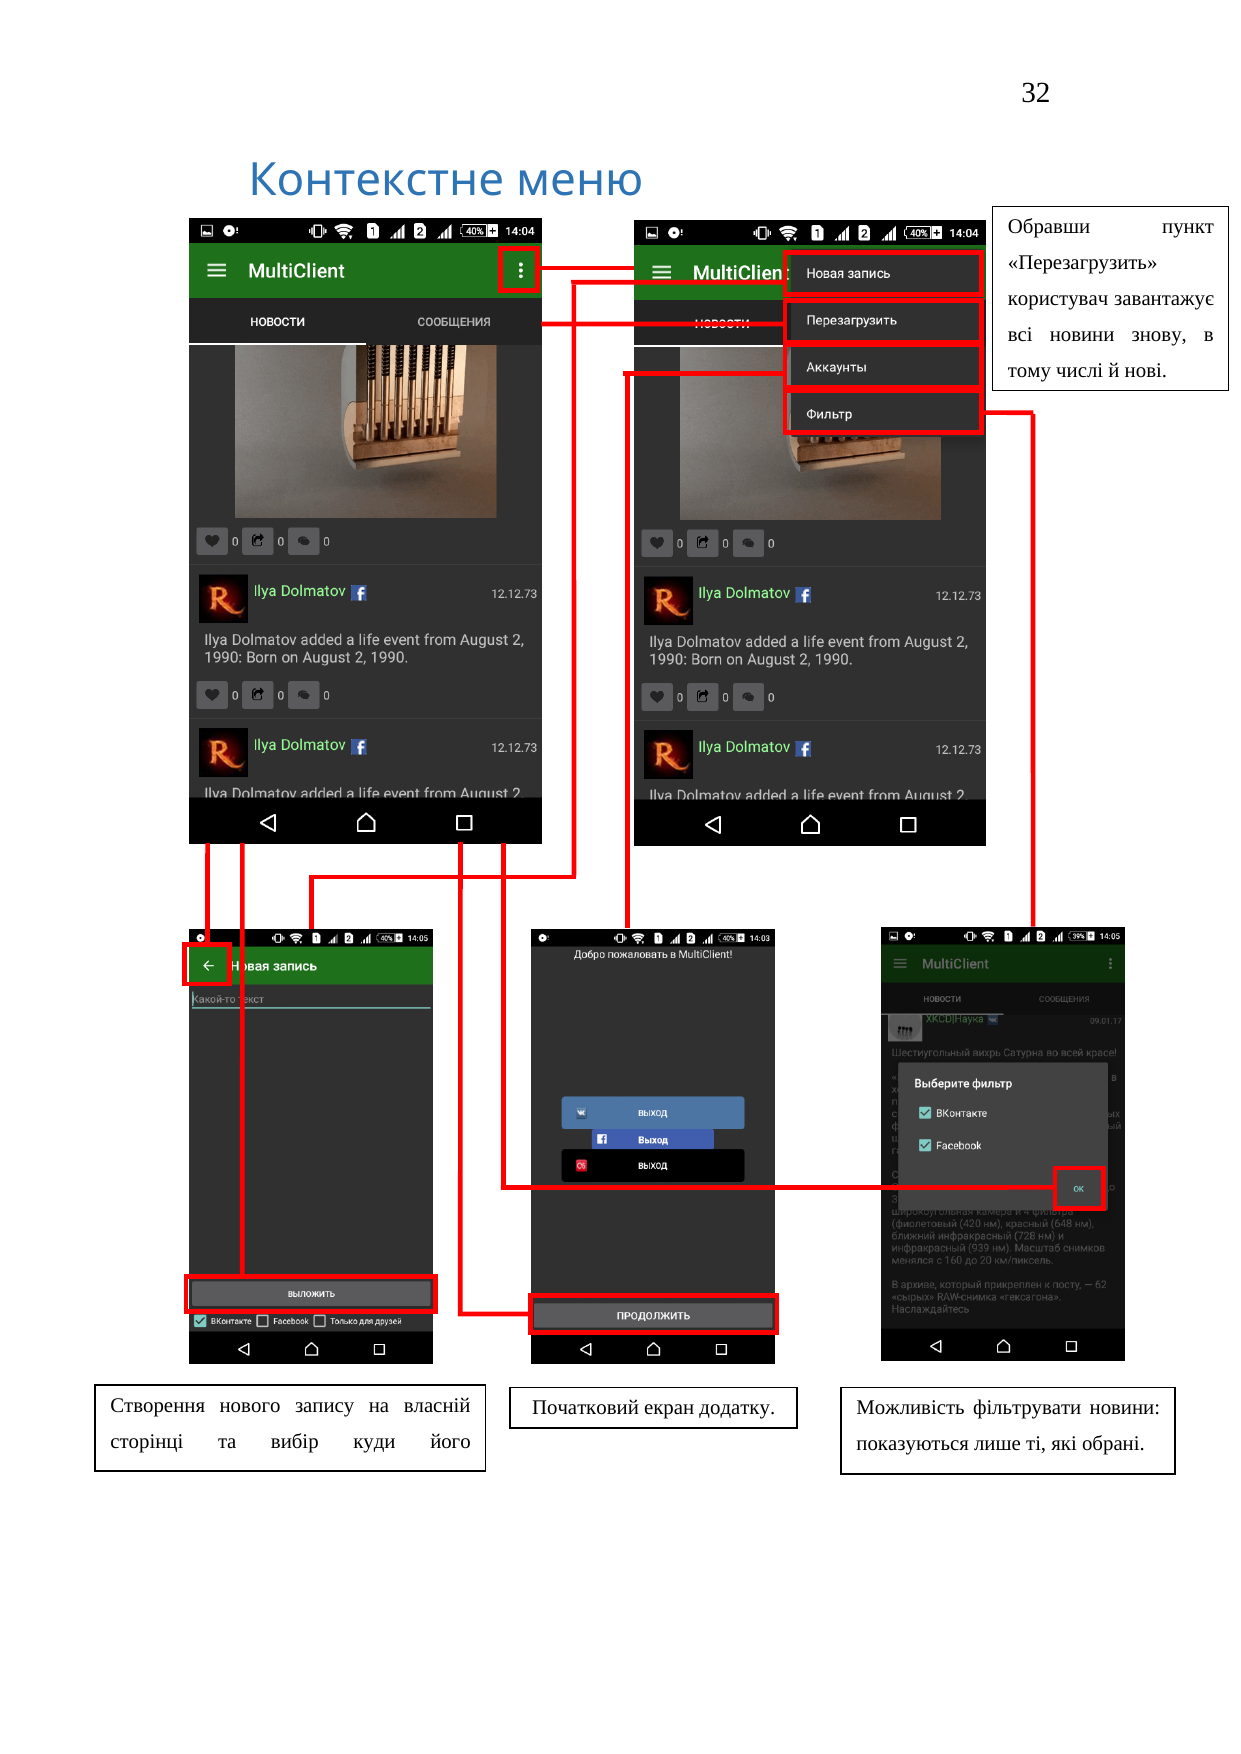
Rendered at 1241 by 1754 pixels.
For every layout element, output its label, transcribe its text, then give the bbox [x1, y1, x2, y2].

picture [634, 327, 783, 371]
picture [531, 1190, 775, 1293]
picture [189, 947, 227, 982]
picture [881, 927, 1125, 1361]
picture [787, 393, 979, 430]
picture [189, 929, 205, 942]
picture [245, 929, 433, 1274]
picture [189, 929, 240, 1274]
picture [634, 376, 986, 846]
picture [531, 1335, 775, 1364]
picture [189, 1279, 433, 1309]
picture [634, 220, 986, 410]
picture [189, 218, 542, 844]
picture [1057, 1170, 1101, 1206]
picture [787, 347, 979, 385]
picture [503, 251, 535, 288]
picture [189, 1314, 433, 1364]
picture [533, 1298, 775, 1330]
picture [531, 929, 775, 1185]
picture [787, 255, 979, 292]
picture [787, 303, 979, 340]
subtitle Контекстне меню [189, 146, 1050, 209]
